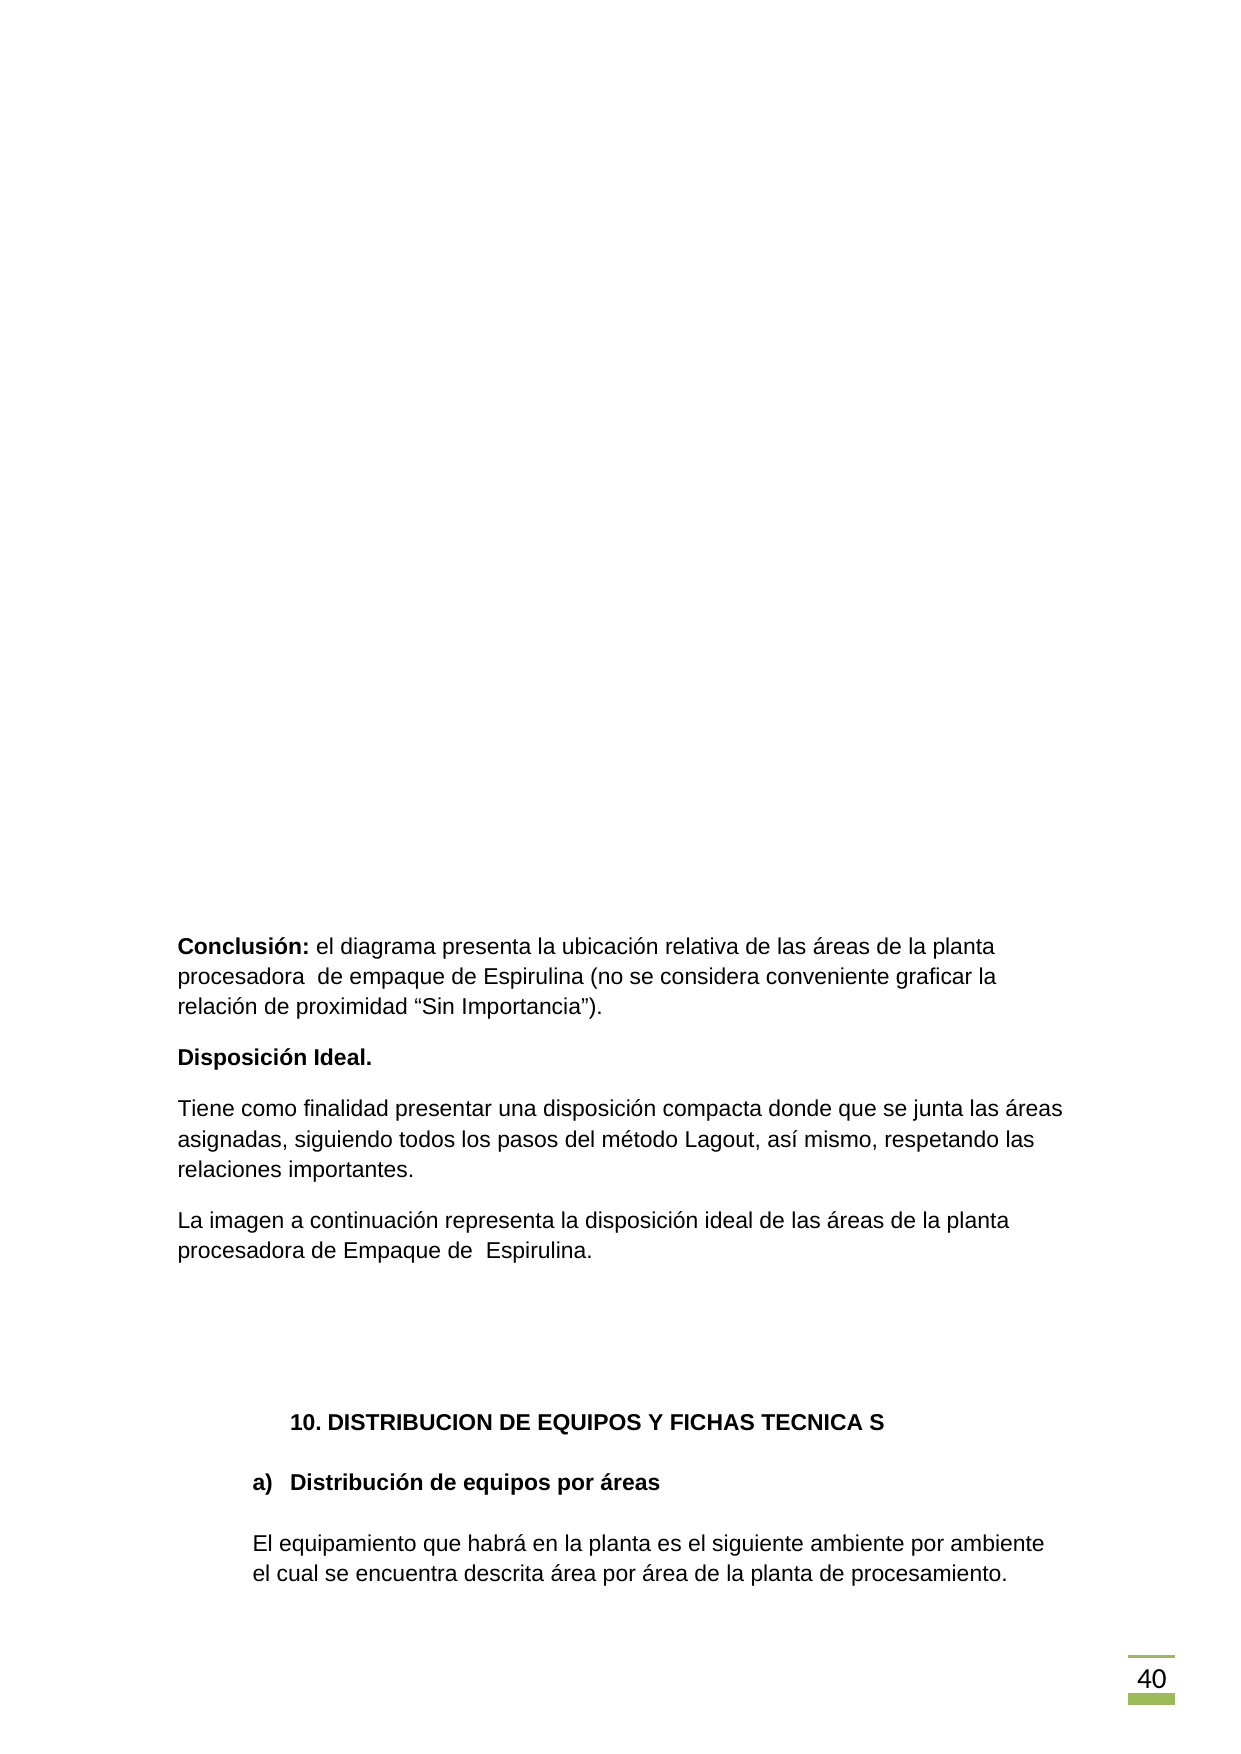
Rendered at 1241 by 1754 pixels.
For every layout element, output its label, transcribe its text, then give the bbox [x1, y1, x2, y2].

list Distribución de equipos por áreas [252, 1469, 1063, 1496]
text La imagen a continuación representa la disposición ideal de las áreas de la planta procesadora de Empaque de Espirulina. [177, 1207, 1063, 1263]
list DISTRIBUCION DE EQUIPOS Y FICHAS TECNICA S [290, 1409, 1063, 1435]
text Conclusión: el diagrama presenta la ubicación relativa de las áreas de la planta procesadora de empaque de Espirulina (no se considera conveniente graficar la relación de proximidad “Sin Importancia”). [177, 933, 1063, 1019]
text Disposición Ideal. [177, 1044, 1063, 1071]
text Tiene como finalidad presentar una disposición compacta donde que se junta las áreas asignadas, siguiendo todos los pasos del método Lagout, así mismo, respetando las relaciones importantes. [177, 1095, 1063, 1182]
list El equipamiento que habrá en la planta es el siguiente ambiente por ambiente el cual se encuentra descrita área por área de la planta de procesamiento. [252, 1530, 1063, 1586]
